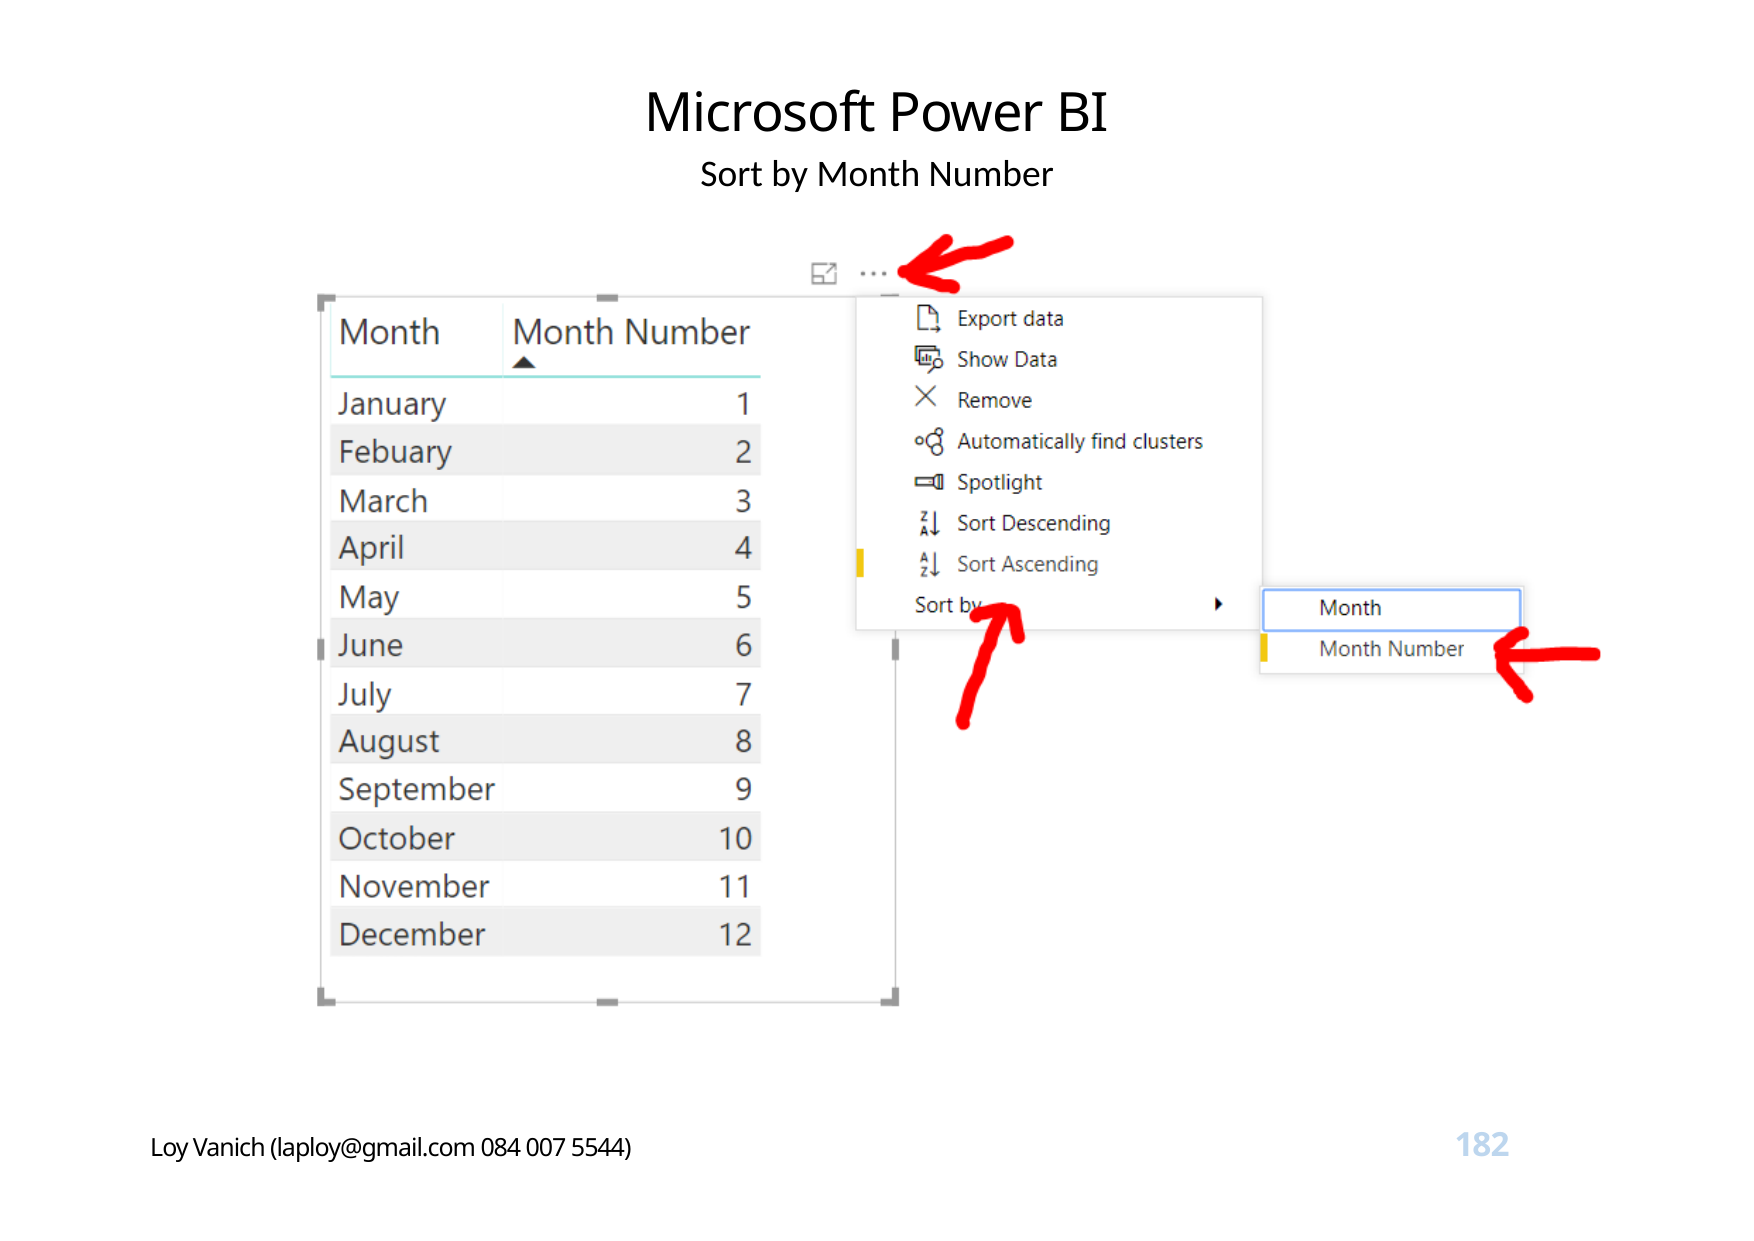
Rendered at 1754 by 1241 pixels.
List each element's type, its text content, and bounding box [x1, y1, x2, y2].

text Sort by Month Number [150, 150, 1604, 196]
picture [268, 223, 1601, 1036]
